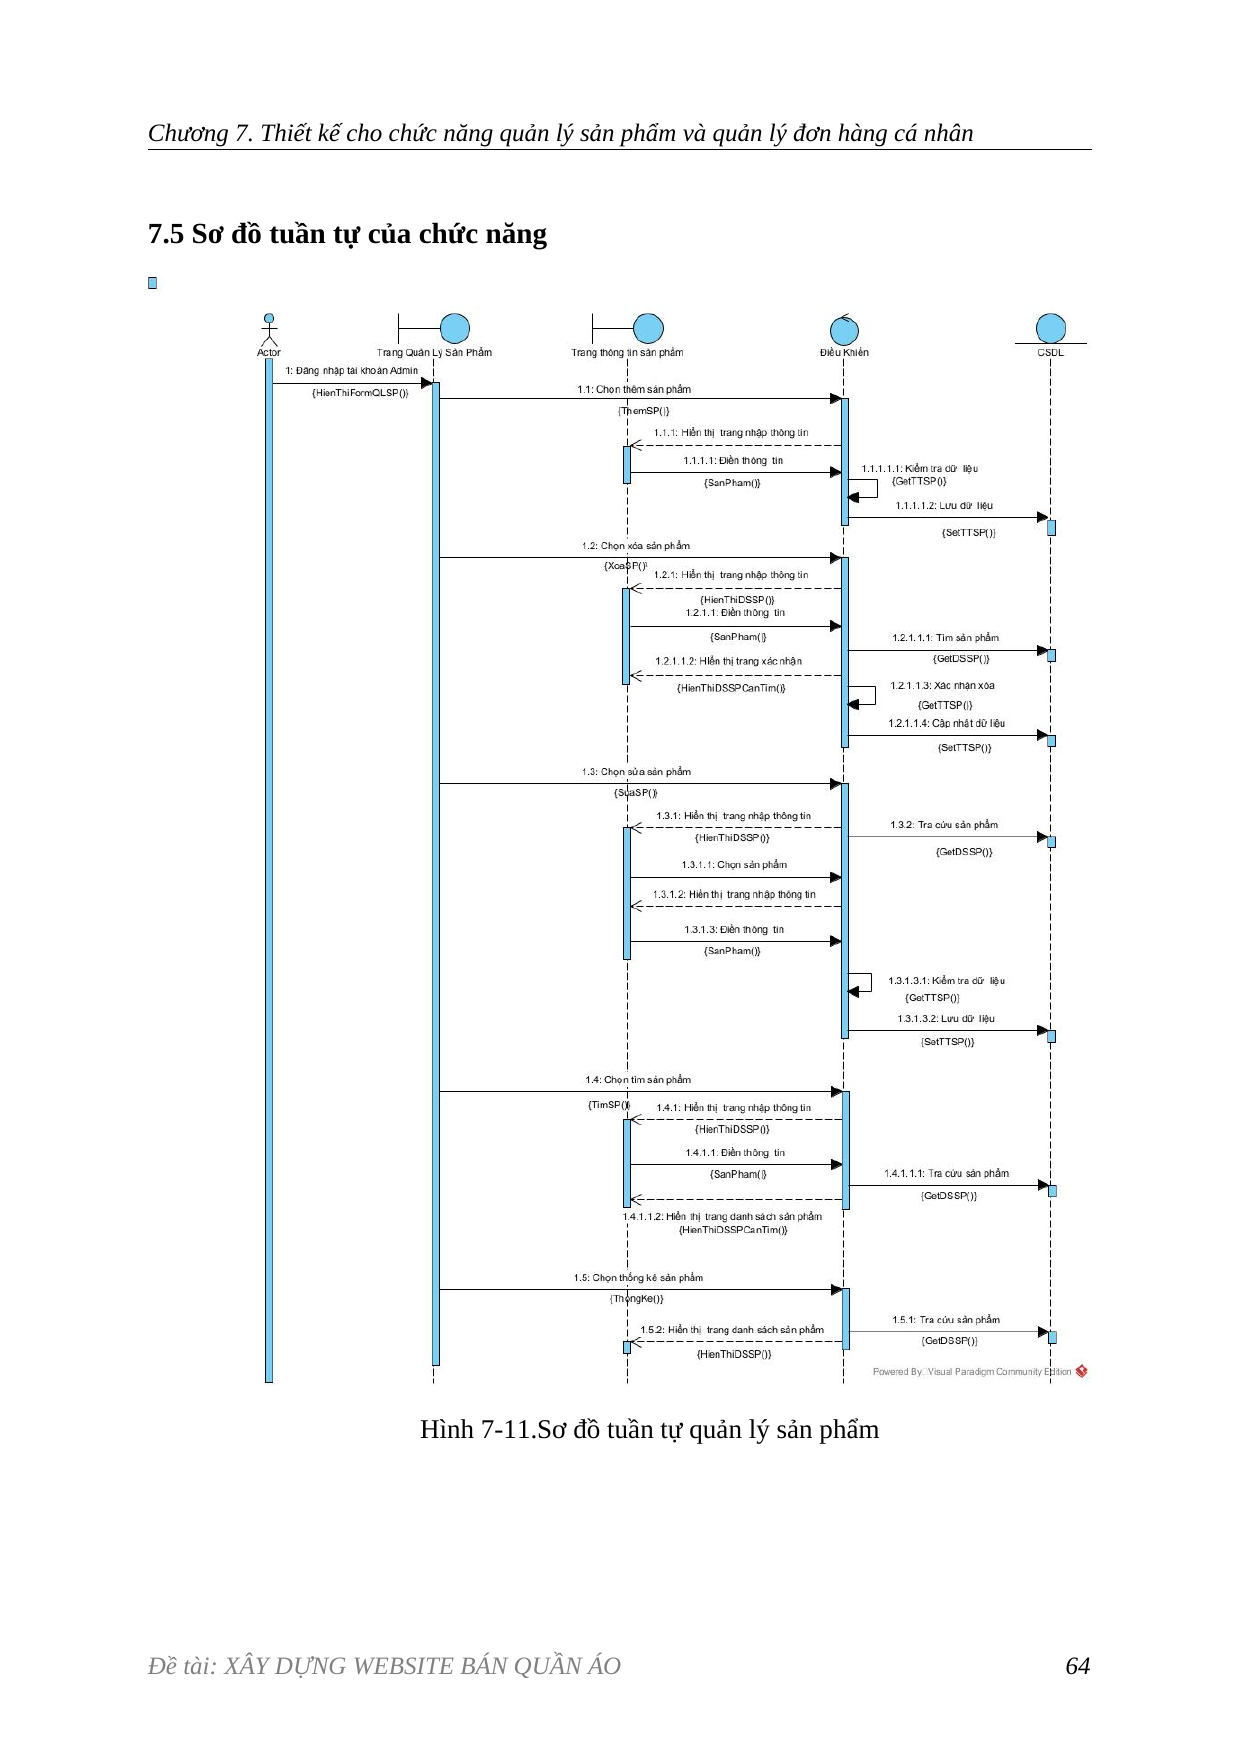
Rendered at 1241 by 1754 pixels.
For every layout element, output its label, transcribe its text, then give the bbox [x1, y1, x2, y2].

subtitle Sơ đồ tuần tự của chức năng [148, 207, 1092, 253]
picture [148, 277, 1092, 1386]
text Hình 7-11.Sơ đồ tuần tự quản lý sản phẩm [148, 1413, 1092, 1444]
